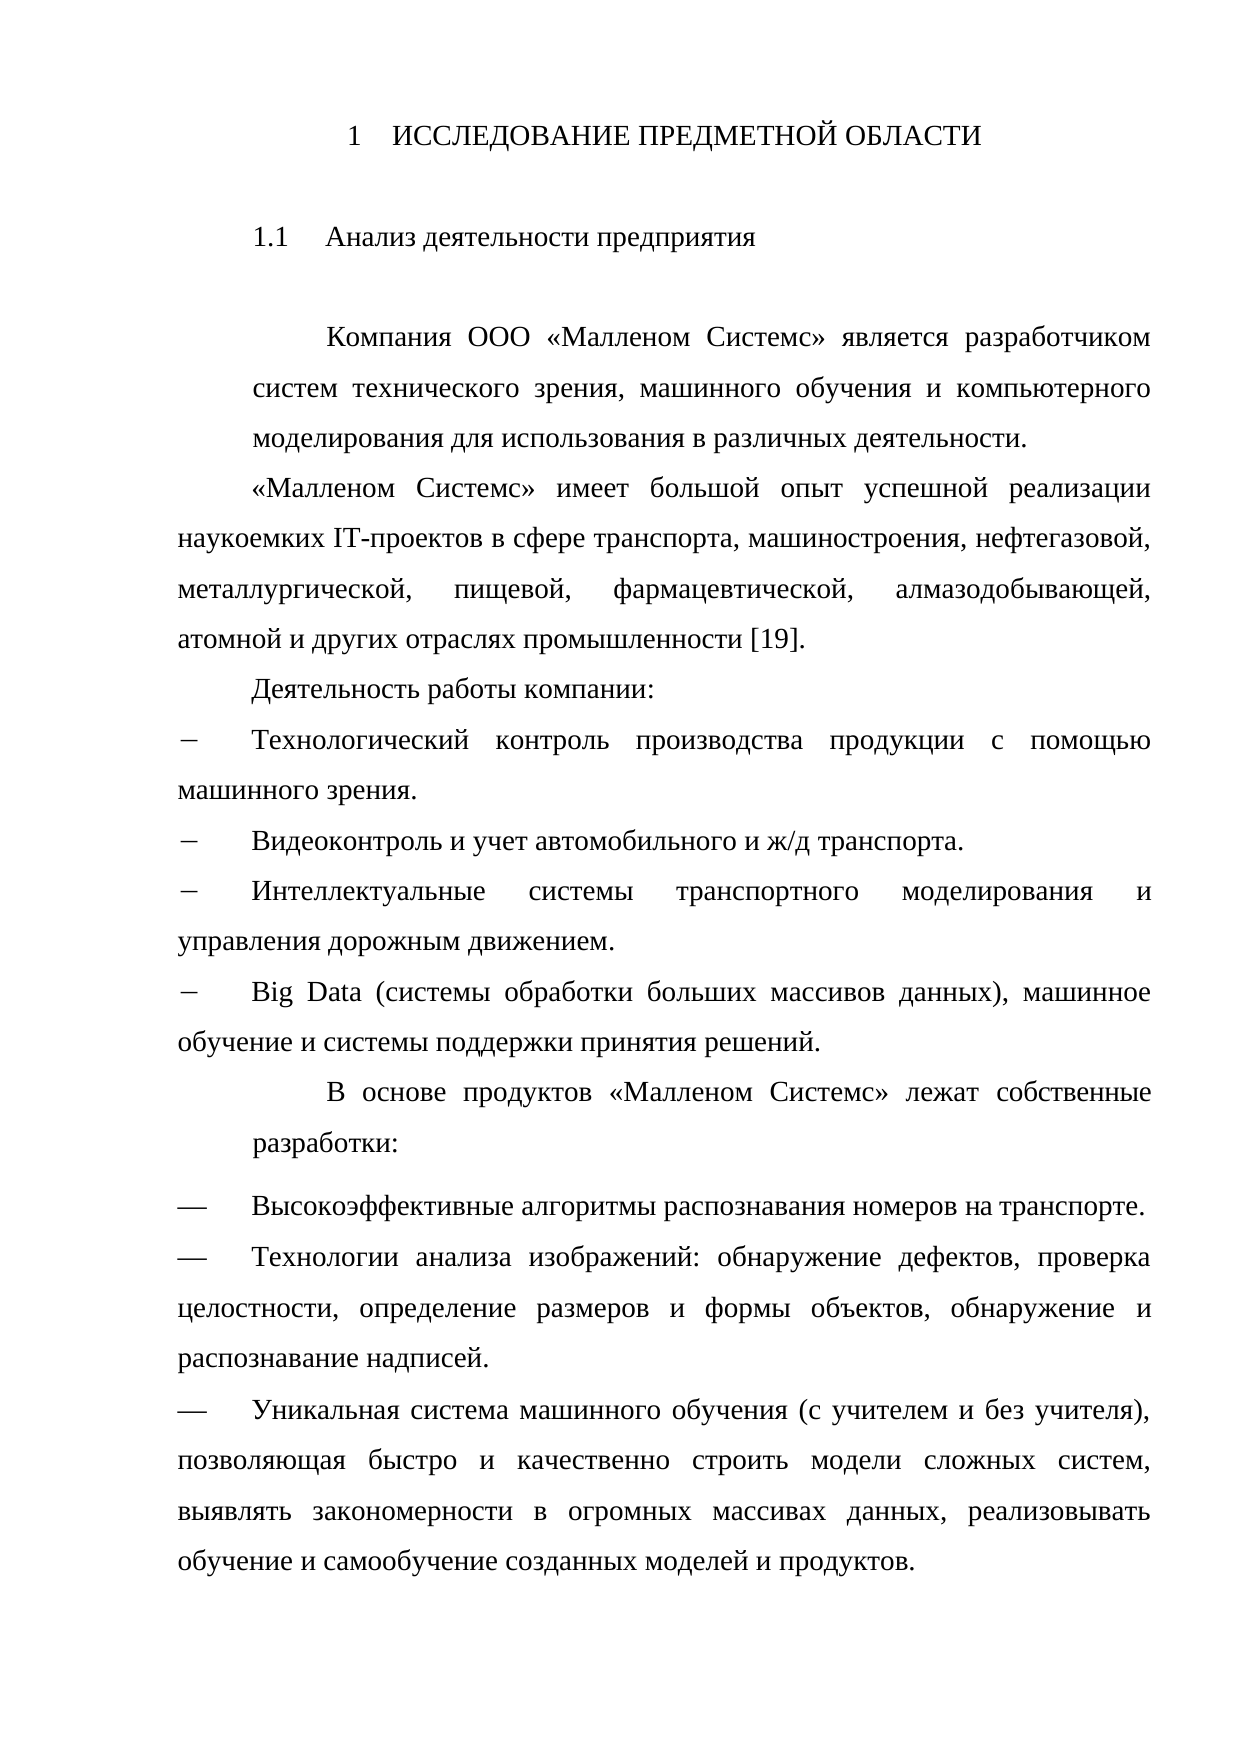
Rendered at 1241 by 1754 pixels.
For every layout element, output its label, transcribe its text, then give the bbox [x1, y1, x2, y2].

list Технологический контроль производства продукции с помощью машинного зрения. [177, 722, 1152, 806]
text Деятельность работы компании: [177, 672, 1152, 705]
text Исследование предметной области [177, 118, 1152, 152]
text Анализ деятельности предприятия [192, 219, 1146, 252]
text В основе продуктов «Малленом Системс» лежат собственные разработки: [252, 1074, 1152, 1158]
list Высокоэффективные алгоритмы распознавания номеров на транспорте. [177, 1188, 1152, 1221]
list Big Data (системы обработки больших массивов данных), машинное обучение и системы поддержки принятия решений. [177, 974, 1152, 1058]
list Видеоконтроль и учет автомобильного и ж/д транспорта. [177, 823, 1152, 856]
text «Малленом Системс» имеет большой опыт успешной реализации наукоемких IT-проектов в сфере транспорта, машиностроения, нефтегазовой, металлургической, пищевой, фармацевтической, алмазодобывающей, атомной и других отраслях промышленности [19]. [177, 470, 1152, 655]
list Уникальная система машинного обучения (с учителем и без учителя), позволяющая быстро и качественно строить модели сложных систем, выявлять закономерности в огромных массивах данных, реализовывать обучение и самообучение созданных моделей и продуктов. [177, 1392, 1152, 1576]
list Интеллектуальные системы транспортного моделирования и управления дорожным движением. [177, 873, 1152, 957]
text Компания ООО «Малленом Системс» является разработчиком систем технического зрения, машинного обучения и компьютерного моделирования для использования в различных деятельности. [252, 319, 1152, 453]
list Технологии анализа изображений: обнаружение дефектов, проверка целостности, определение размеров и формы объектов, обнаружение и распознавание надписей. [177, 1239, 1152, 1374]
